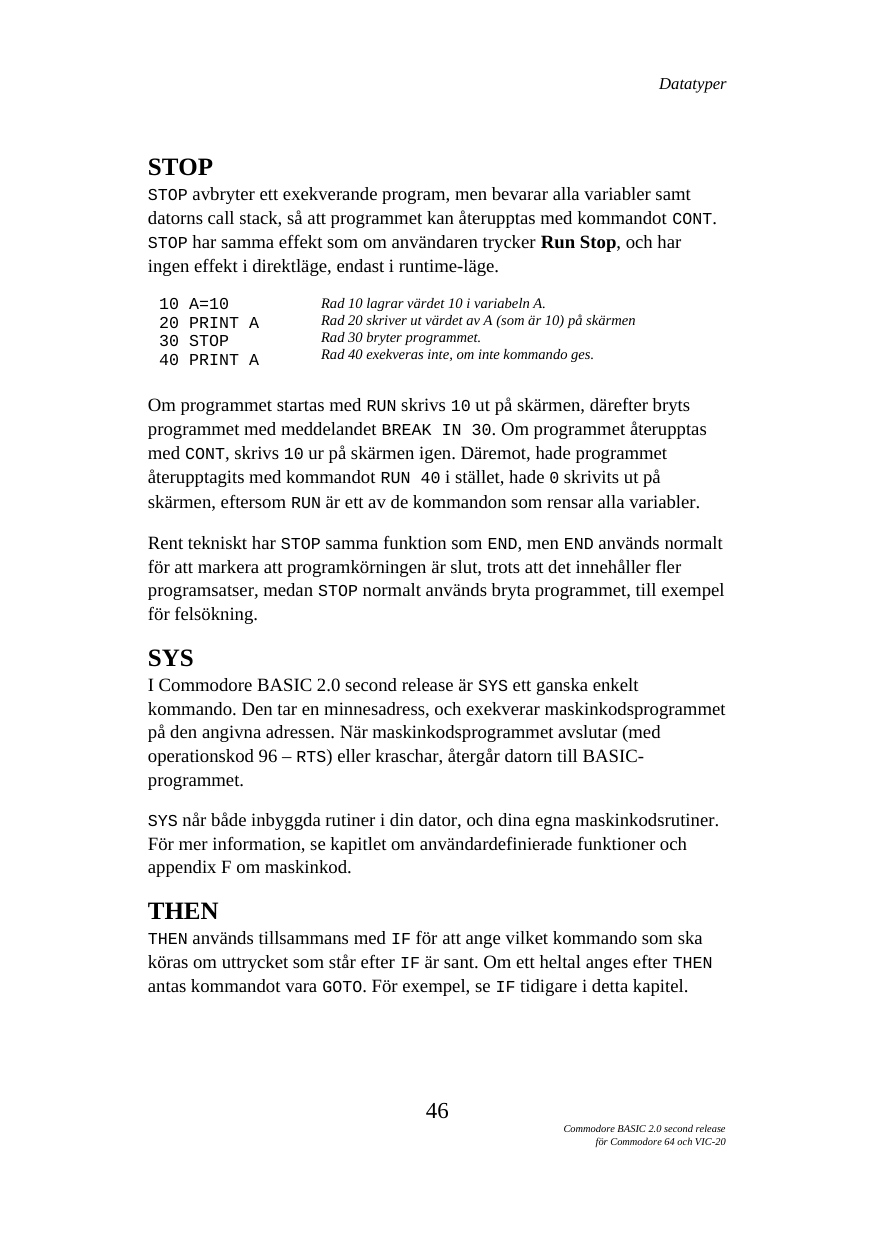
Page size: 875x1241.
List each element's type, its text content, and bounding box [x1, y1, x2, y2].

table_header Rad 10 lagrar värdet 10 i variabeln A. Rad 20 skriver ut värdet av A (som är 10) på skärmen Rad 30 bryter programmet. Rad 40 exekveras inte, om inte kommando ges. [310, 295, 725, 371]
text THEN används tillsammans med IF för att ange vilket kommando som ska köras om uttrycket som står efter IF är sant. Om ett heltal anges efter THEN antas kommandot vara GOTO. För exempel, se IF tidigare i detta kapitel. [148, 927, 726, 998]
subtitle THEN [148, 896, 726, 925]
text STOP avbryter ett exekverande program, men bevarar alla variabler samt datorns call stack, så att programmet kan återupptas med kommandot CONT. STOP har samma effekt som om användaren trycker Run Stop, och har ingen effekt i direktläge, endast i runtime-läge. [148, 183, 726, 277]
subtitle STOP [148, 152, 726, 181]
text I Commodore BASIC 2.0 second release är SYS ett ganska enkelt kommando. Den tar en minnesadress, och exekverar maskinkodsprogrammet på den angivna adressen. När maskinkodsprogrammet avslutar (med operationskod 96 – RTS) eller kraschar, återgår datorn till BASIC-programmet. [148, 674, 726, 790]
text Rent tekniskt har STOP samma funktion som END, men END används normalt för att markera att programkörningen är slut, trots att det innehåller fler programsatser, medan STOP normalt används bryta programmet, till exempel för felsökning. [148, 532, 726, 625]
subtitle SYS [148, 643, 726, 672]
text SYS når både inbyggda rutiner i din dator, och dina egna maskinkodsrutiner. För mer information, se kapitlet om användardefinierade funktioner och appendix F om maskinkod. [148, 809, 726, 878]
text Om programmet startas med RUN skrivs 10 ut på skärmen, därefter bryts programmet med meddelandet BREAK IN 30. Om programmet återupptas med CONT, skrivs 10 ur på skärmen igen. Däremot, hade programmet återupptagits med kommandot RUN 40 i stället, hade 0 skrivits ut på skärmen, eftersom RUN är ett av de kommandon som rensar alla variabler. [148, 371, 726, 513]
table_header 10 A=10 20 PRINT A 30 STOP 40 PRINT A [148, 295, 309, 371]
